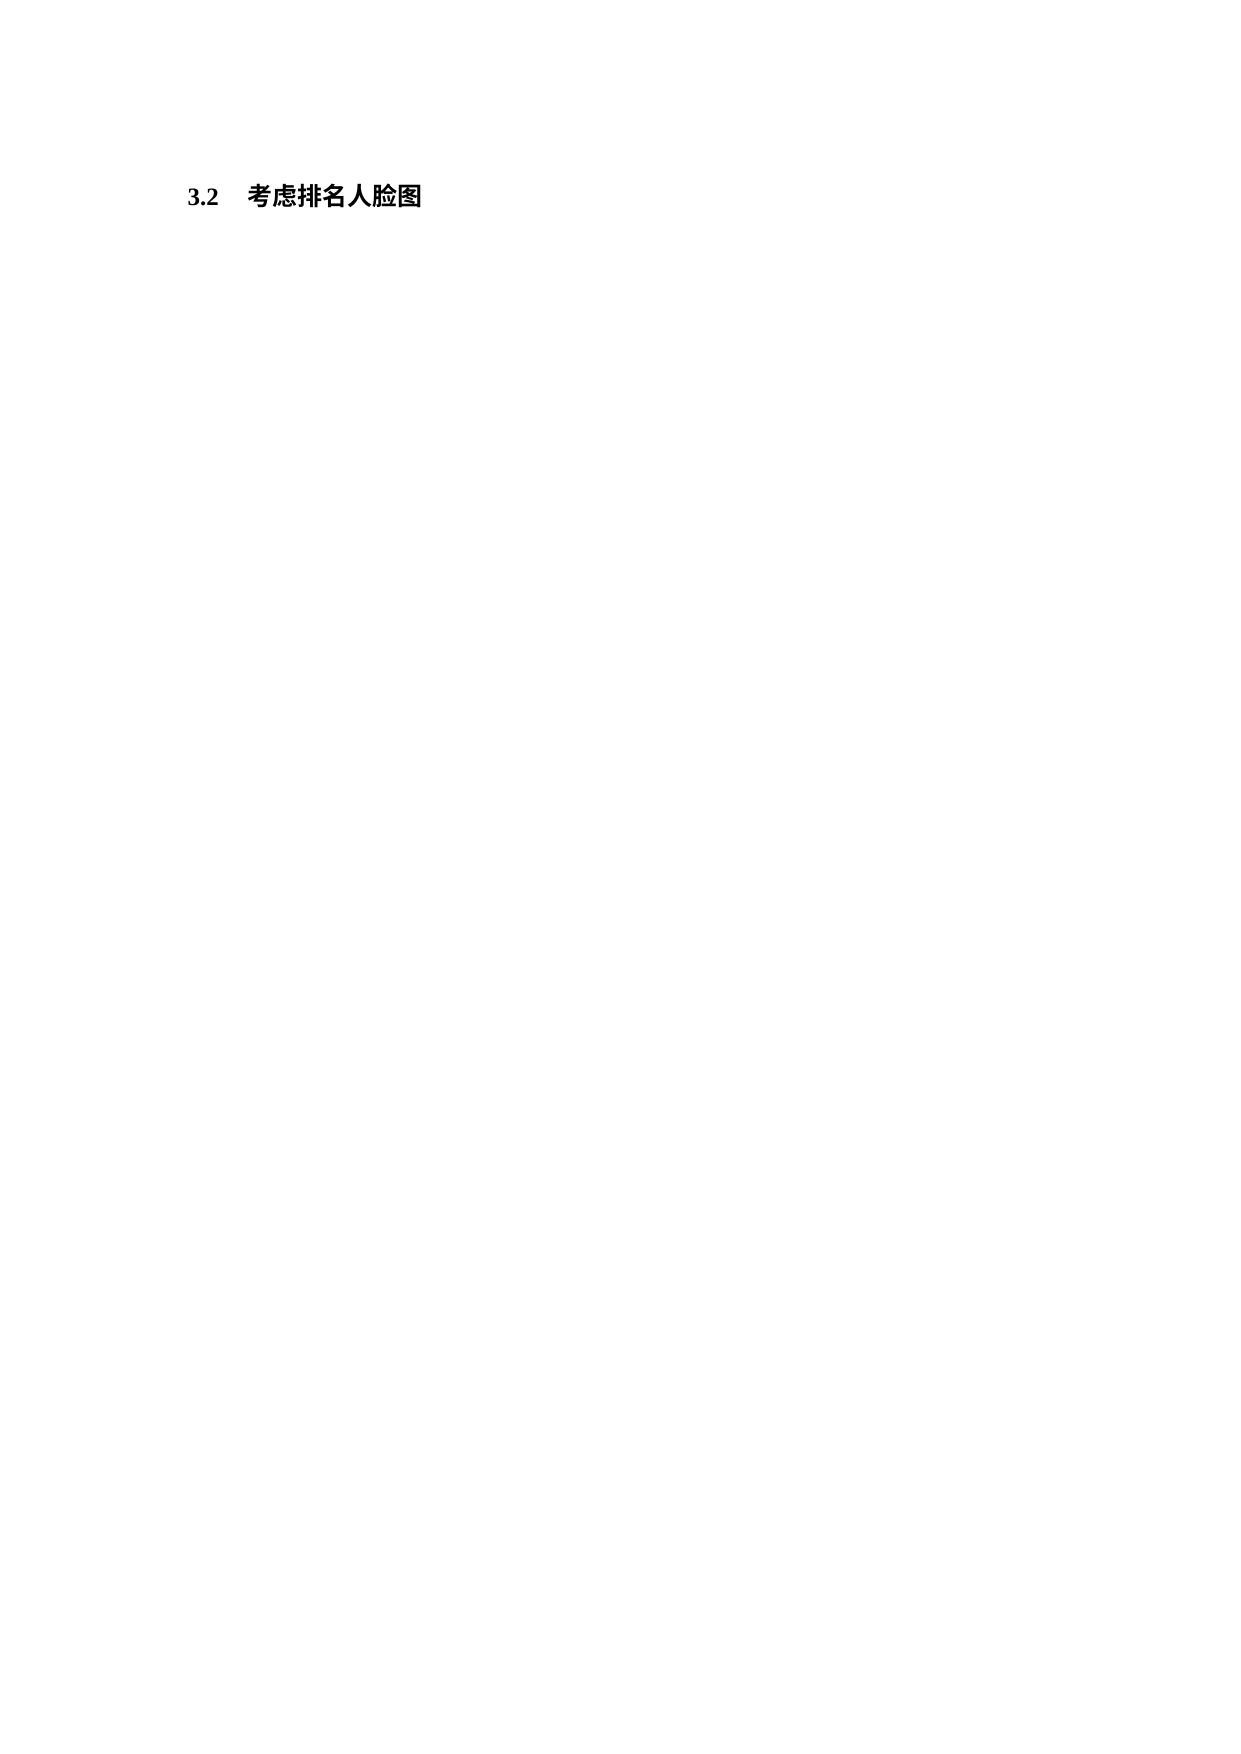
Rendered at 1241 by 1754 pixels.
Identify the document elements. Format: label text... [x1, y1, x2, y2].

subtitle 考虑排名人脸图 [187, 162, 1053, 227]
